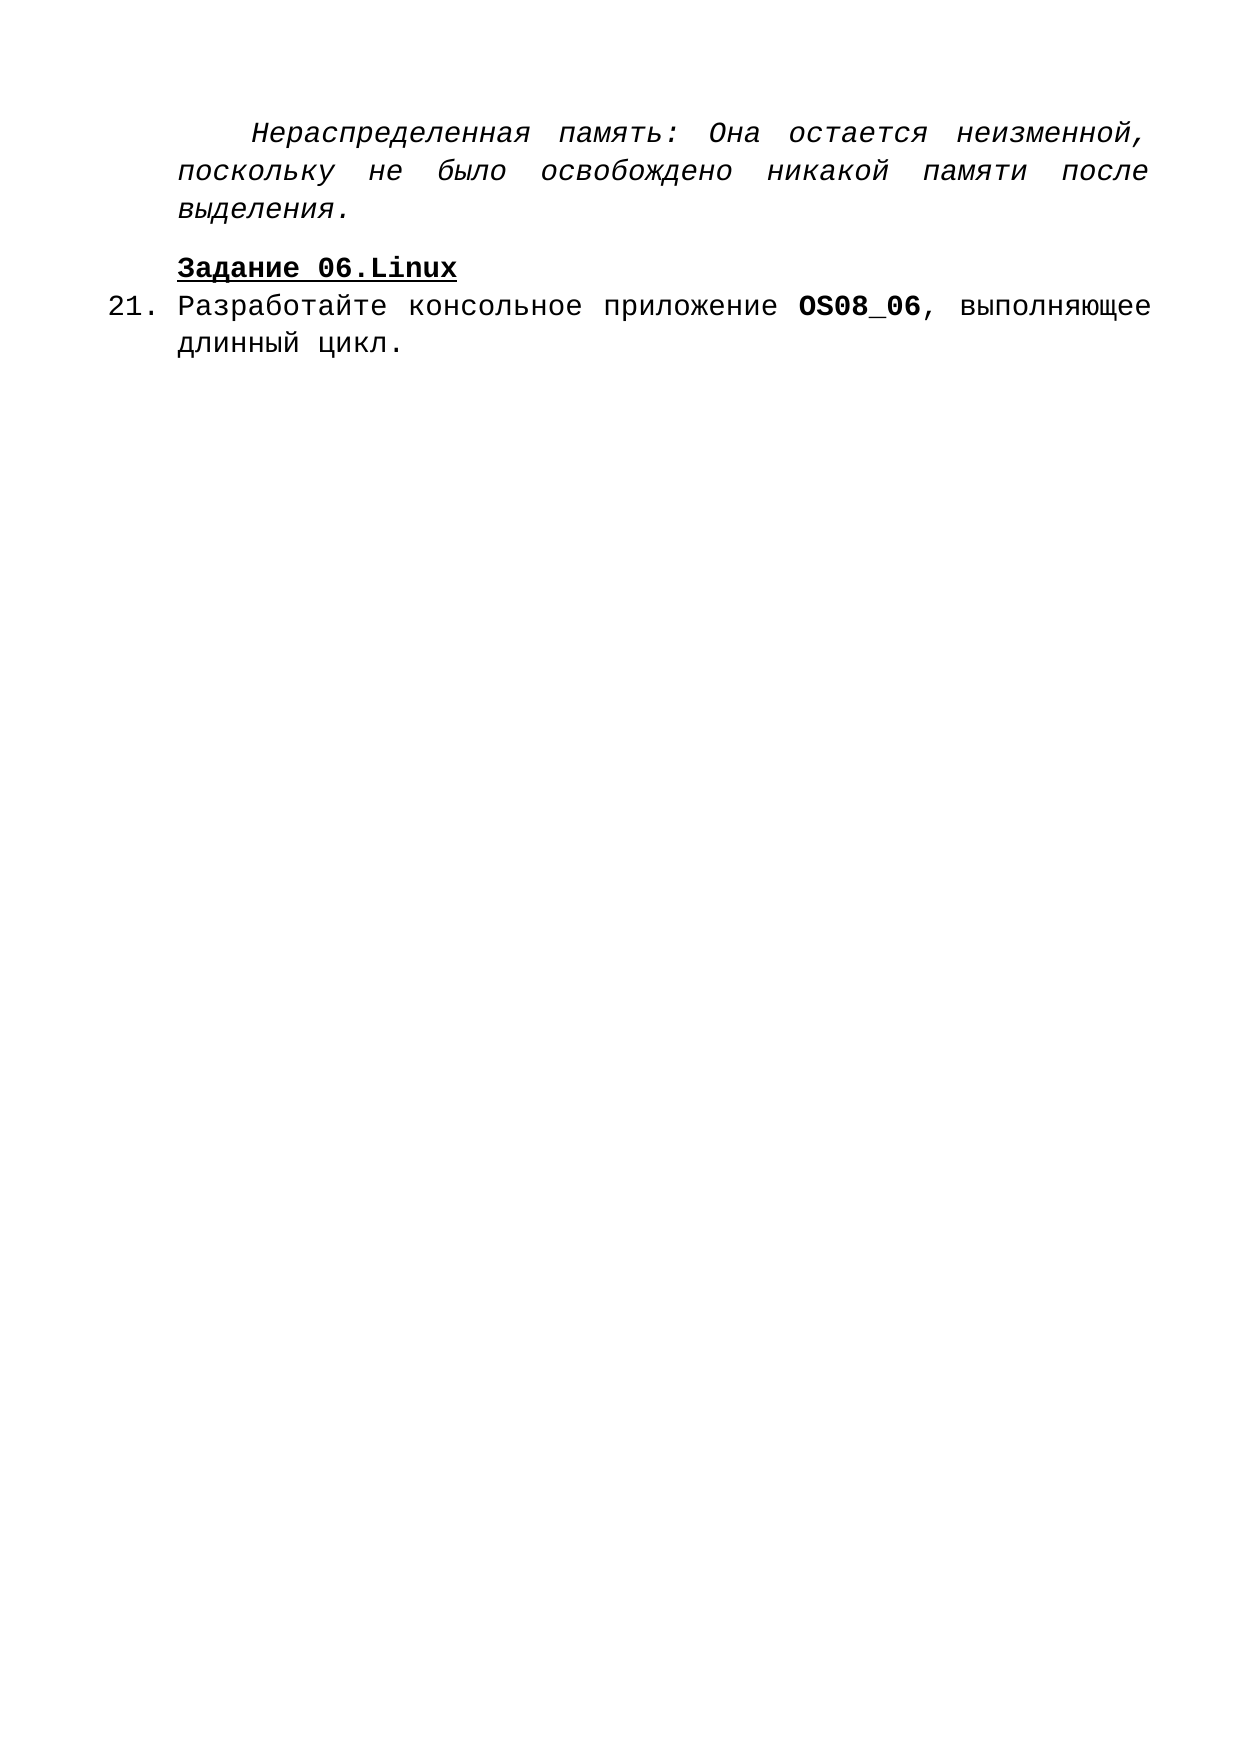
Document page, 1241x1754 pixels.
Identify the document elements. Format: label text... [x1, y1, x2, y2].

list Задание 06.Linux [177, 253, 1152, 286]
text Нераспределенная память: Она остается неизменной, поскольку не было освобождено никакой памяти после выделения. [177, 118, 1152, 227]
list Разработайте консольное приложение OS08_06, выполняющее длинный цикл. [177, 291, 1152, 362]
